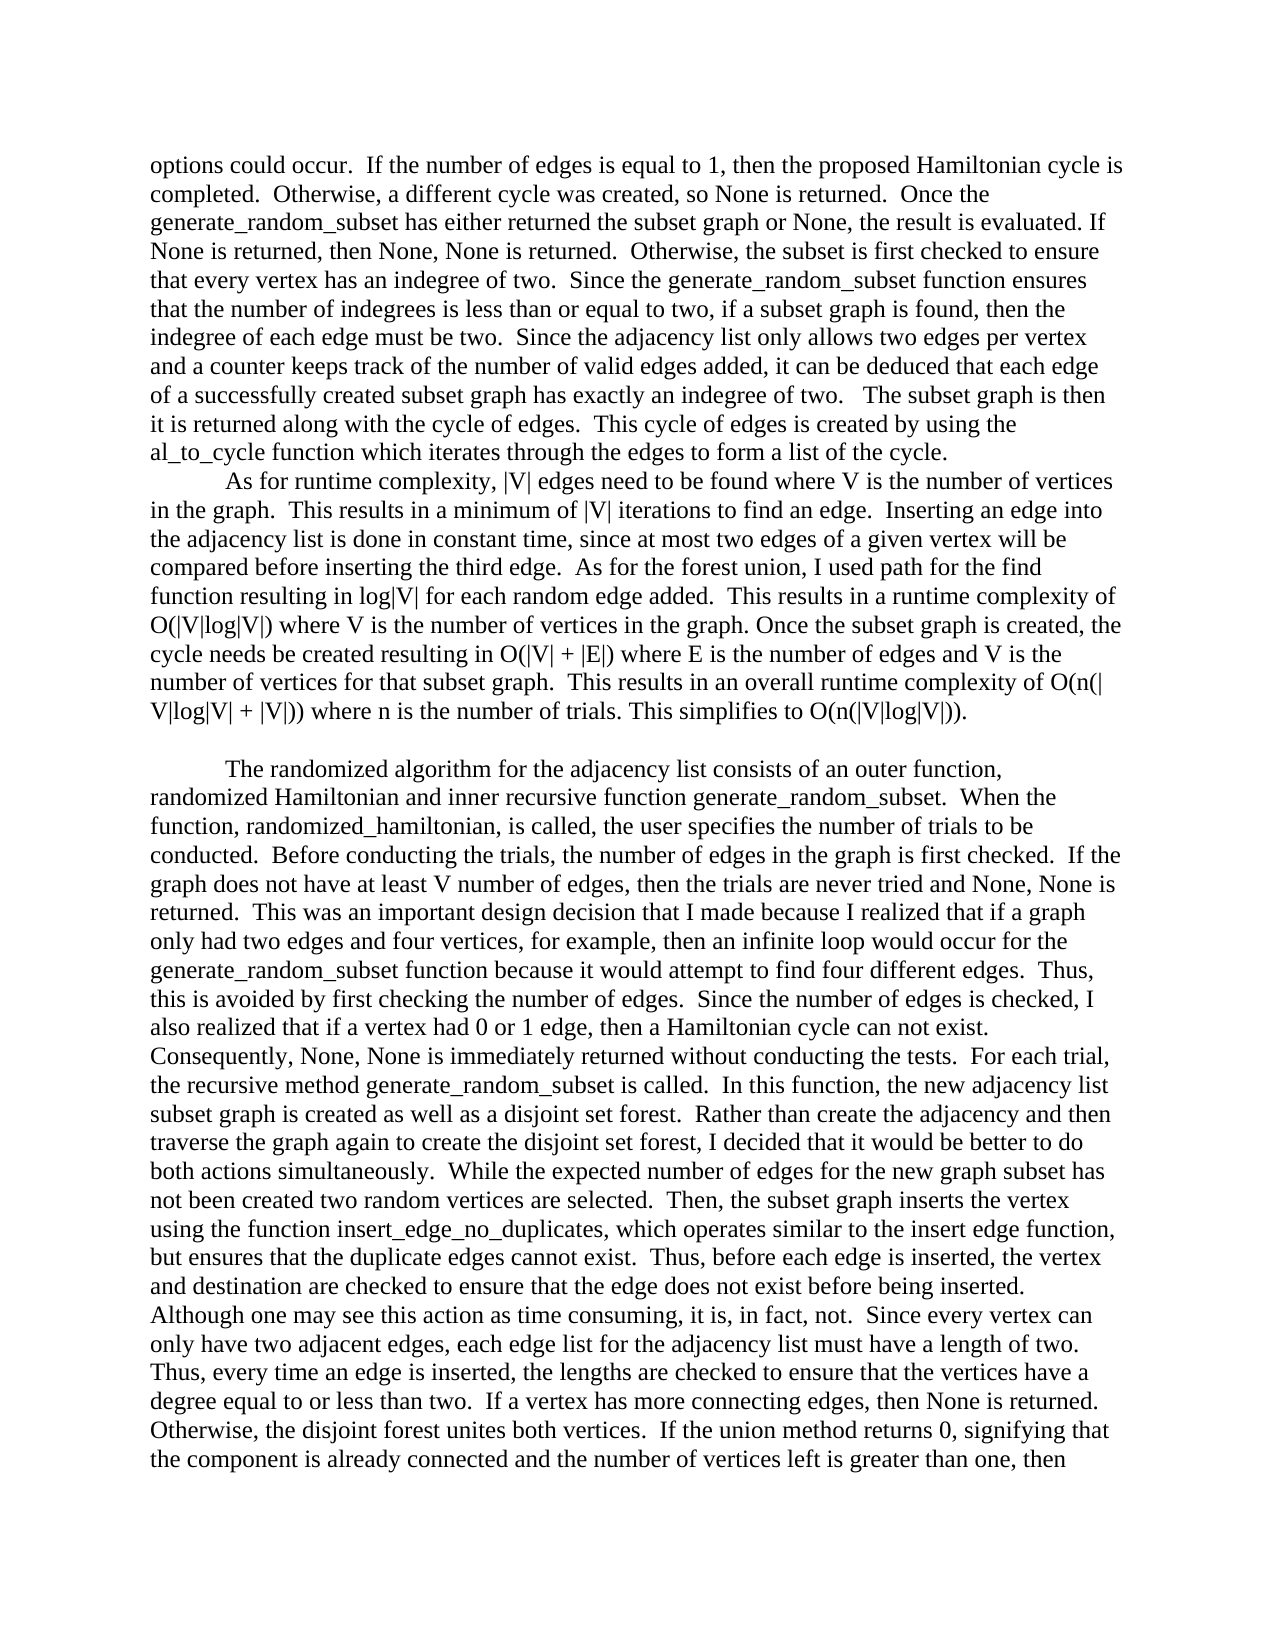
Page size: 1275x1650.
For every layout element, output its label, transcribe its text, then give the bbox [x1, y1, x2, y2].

text As for runtime complexity, |V| edges need to be found where V is the number of vertices in the graph. This results in a minimum of |V| iterations to find an edge. Inserting an edge into the adjacency list is done in constant time, since at most two edges of a given vertex will be compared before inserting the third edge. As for the forest union, I used path for the find function resulting in log|V| for each random edge added. This results in a runtime complexity of O(|V|log|V|) where V is the number of vertices in the graph. Once the subset graph is created, the cycle needs be created resulting in O(|V| + |E|) where E is the number of edges and V is the number of vertices for that subset graph. This results in an overall runtime complexity of O(n(|V|log|V| + |V|)) where n is the number of trials. This simplifies to O(n(|V|log|V|)). [150, 466, 1125, 725]
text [150, 150, 1125, 466]
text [150, 754, 1125, 1472]
